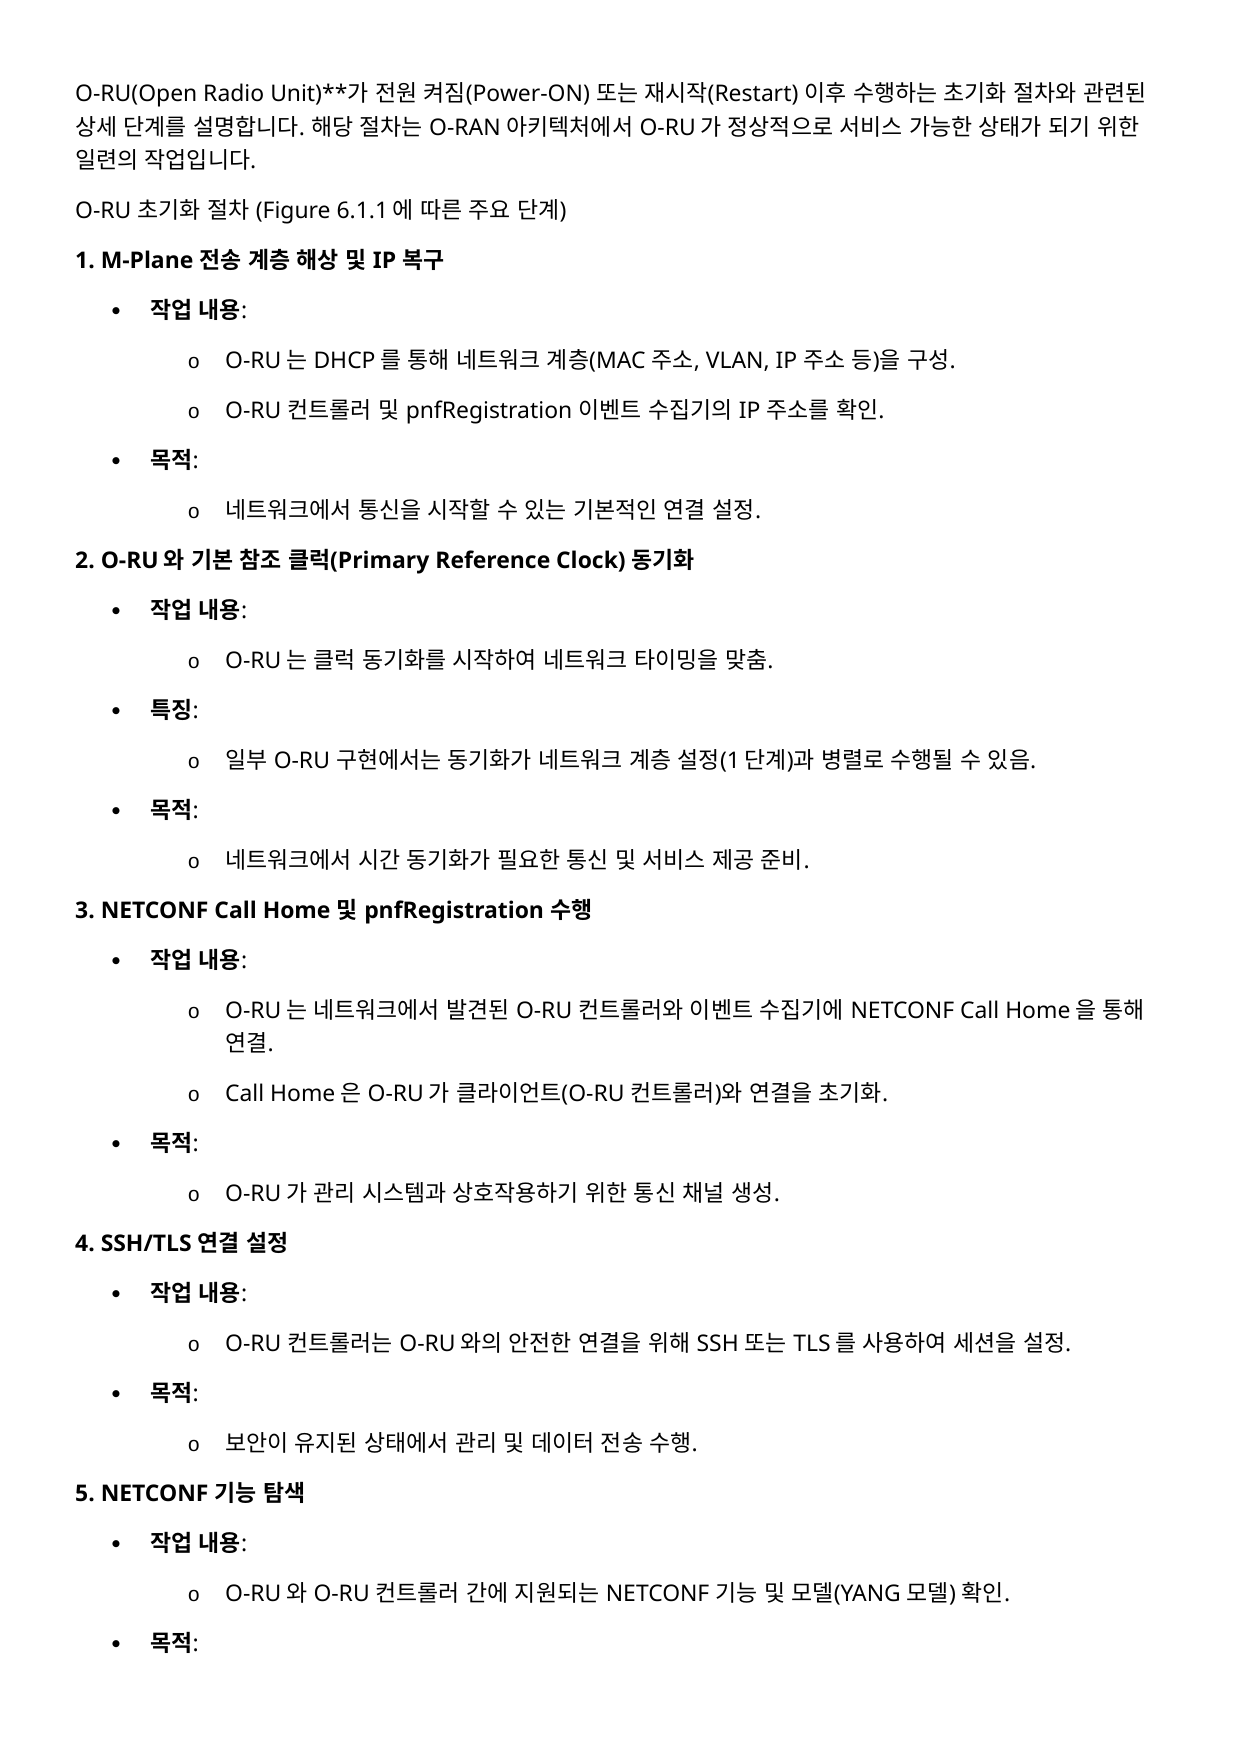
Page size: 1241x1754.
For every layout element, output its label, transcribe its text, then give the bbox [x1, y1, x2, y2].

list 작업 내용: [112, 592, 1165, 625]
list O-RU가 관리 시스템과 상호작용하기 위한 통신 채널 생성. [187, 1175, 1165, 1208]
text 3. NETCONF Call Home 및 pnfRegistration 수행 [75, 892, 1165, 925]
list 작업 내용: [112, 942, 1165, 975]
text 1. M-Plane 전송 계층 해상 및 IP 복구 [75, 242, 1165, 275]
text O-RU(Open Radio Unit)**가 전원 켜짐(Power-ON) 또는 재시작(Restart) 이후 수행하는 초기화 절차와 관련된 상세 단계를 설명합니다. 해당 절차는 O-RAN 아키텍처에서 O-RU가 정상적으로 서비스 가능한 상태가 되기 위한 일련의 작업입니다. [75, 75, 1165, 175]
text 5. NETCONF 기능 탐색 [75, 1475, 1165, 1508]
list 목적: [112, 792, 1165, 825]
text 4. SSH/TLS 연결 설정 [75, 1225, 1165, 1258]
list 네트워크에서 통신을 시작할 수 있는 기본적인 연결 설정. [187, 492, 1165, 525]
list 일부 O-RU 구현에서는 동기화가 네트워크 계층 설정(1단계)과 병렬로 수행될 수 있음. [187, 742, 1165, 775]
list 네트워크에서 시간 동기화가 필요한 통신 및 서비스 제공 준비. [187, 842, 1165, 875]
list O-RU 컨트롤러는 O-RU와의 안전한 연결을 위해 SSH 또는 TLS를 사용하여 세션을 설정. [187, 1325, 1165, 1358]
list 목적: [112, 1375, 1165, 1408]
list 특징: [112, 692, 1165, 725]
list 목적: [112, 1125, 1165, 1158]
list 작업 내용: [112, 1525, 1165, 1558]
text 2. O-RU와 기본 참조 클럭(Primary Reference Clock) 동기화 [75, 542, 1165, 575]
list 보안이 유지된 상태에서 관리 및 데이터 전송 수행. [187, 1425, 1165, 1458]
list O-RU는 DHCP를 통해 네트워크 계층(MAC 주소, VLAN, IP 주소 등)을 구성. [187, 342, 1165, 375]
list O-RU는 네트워크에서 발견된 O-RU 컨트롤러와 이벤트 수집기에 NETCONF Call Home을 통해 연결. [187, 992, 1165, 1058]
list Call Home은 O-RU가 클라이언트(O-RU 컨트롤러)와 연결을 초기화. [187, 1075, 1165, 1108]
list O-RU와 O-RU 컨트롤러 간에 지원되는 NETCONF 기능 및 모델(YANG 모델) 확인. [187, 1575, 1165, 1608]
list 작업 내용: [112, 1275, 1165, 1308]
list 작업 내용: [112, 292, 1165, 325]
text O-RU 초기화 절차 (Figure 6.1.1에 따른 주요 단계) [75, 192, 1165, 225]
list 목적: [112, 1625, 1165, 1658]
list O-RU는 클럭 동기화를 시작하여 네트워크 타이밍을 맞춤. [187, 642, 1165, 675]
list O-RU 컨트롤러 및 pnfRegistration 이벤트 수집기의 IP 주소를 확인. [187, 392, 1165, 425]
list 목적: [112, 442, 1165, 475]
